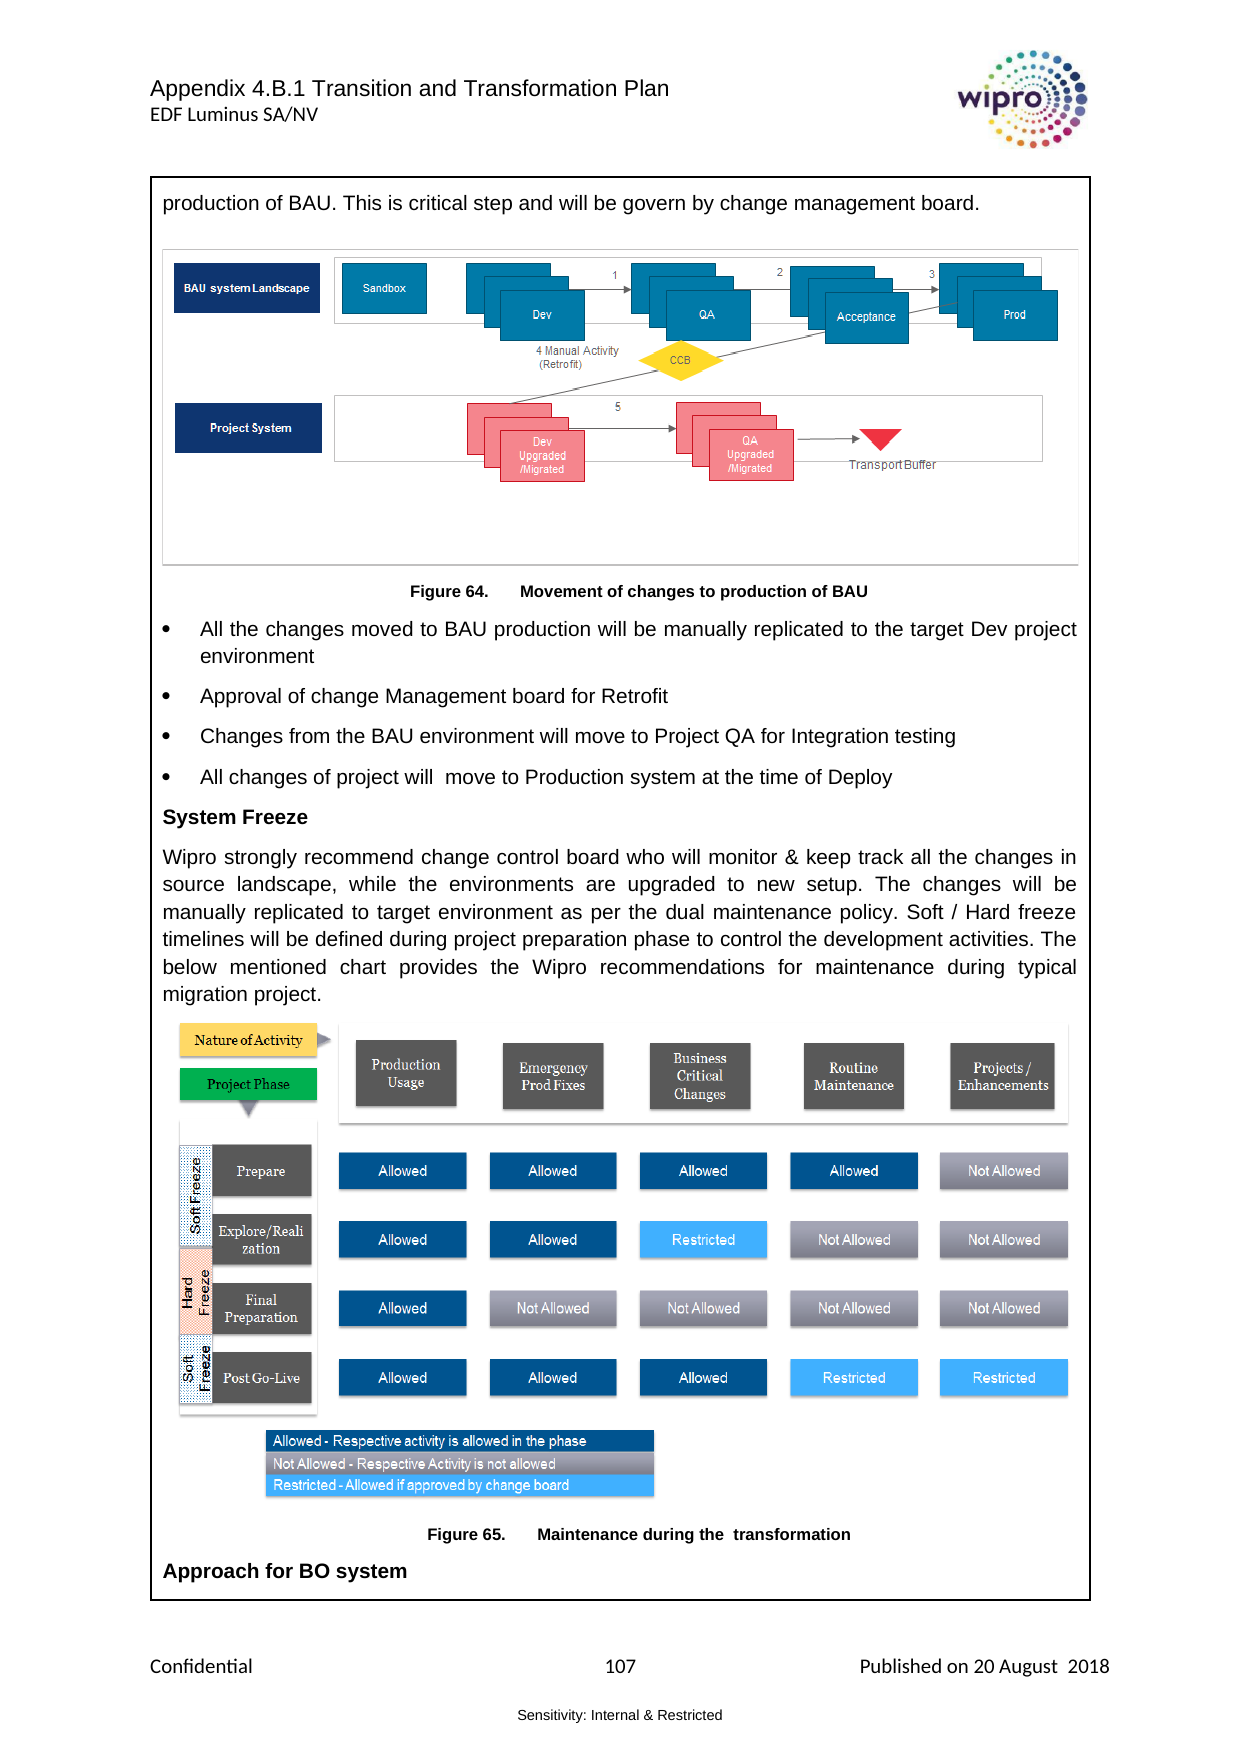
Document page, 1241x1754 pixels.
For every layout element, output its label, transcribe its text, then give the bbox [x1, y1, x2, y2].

picture [162, 230, 1079, 566]
picture [170, 1022, 1071, 1508]
picture [943, 48, 1091, 151]
